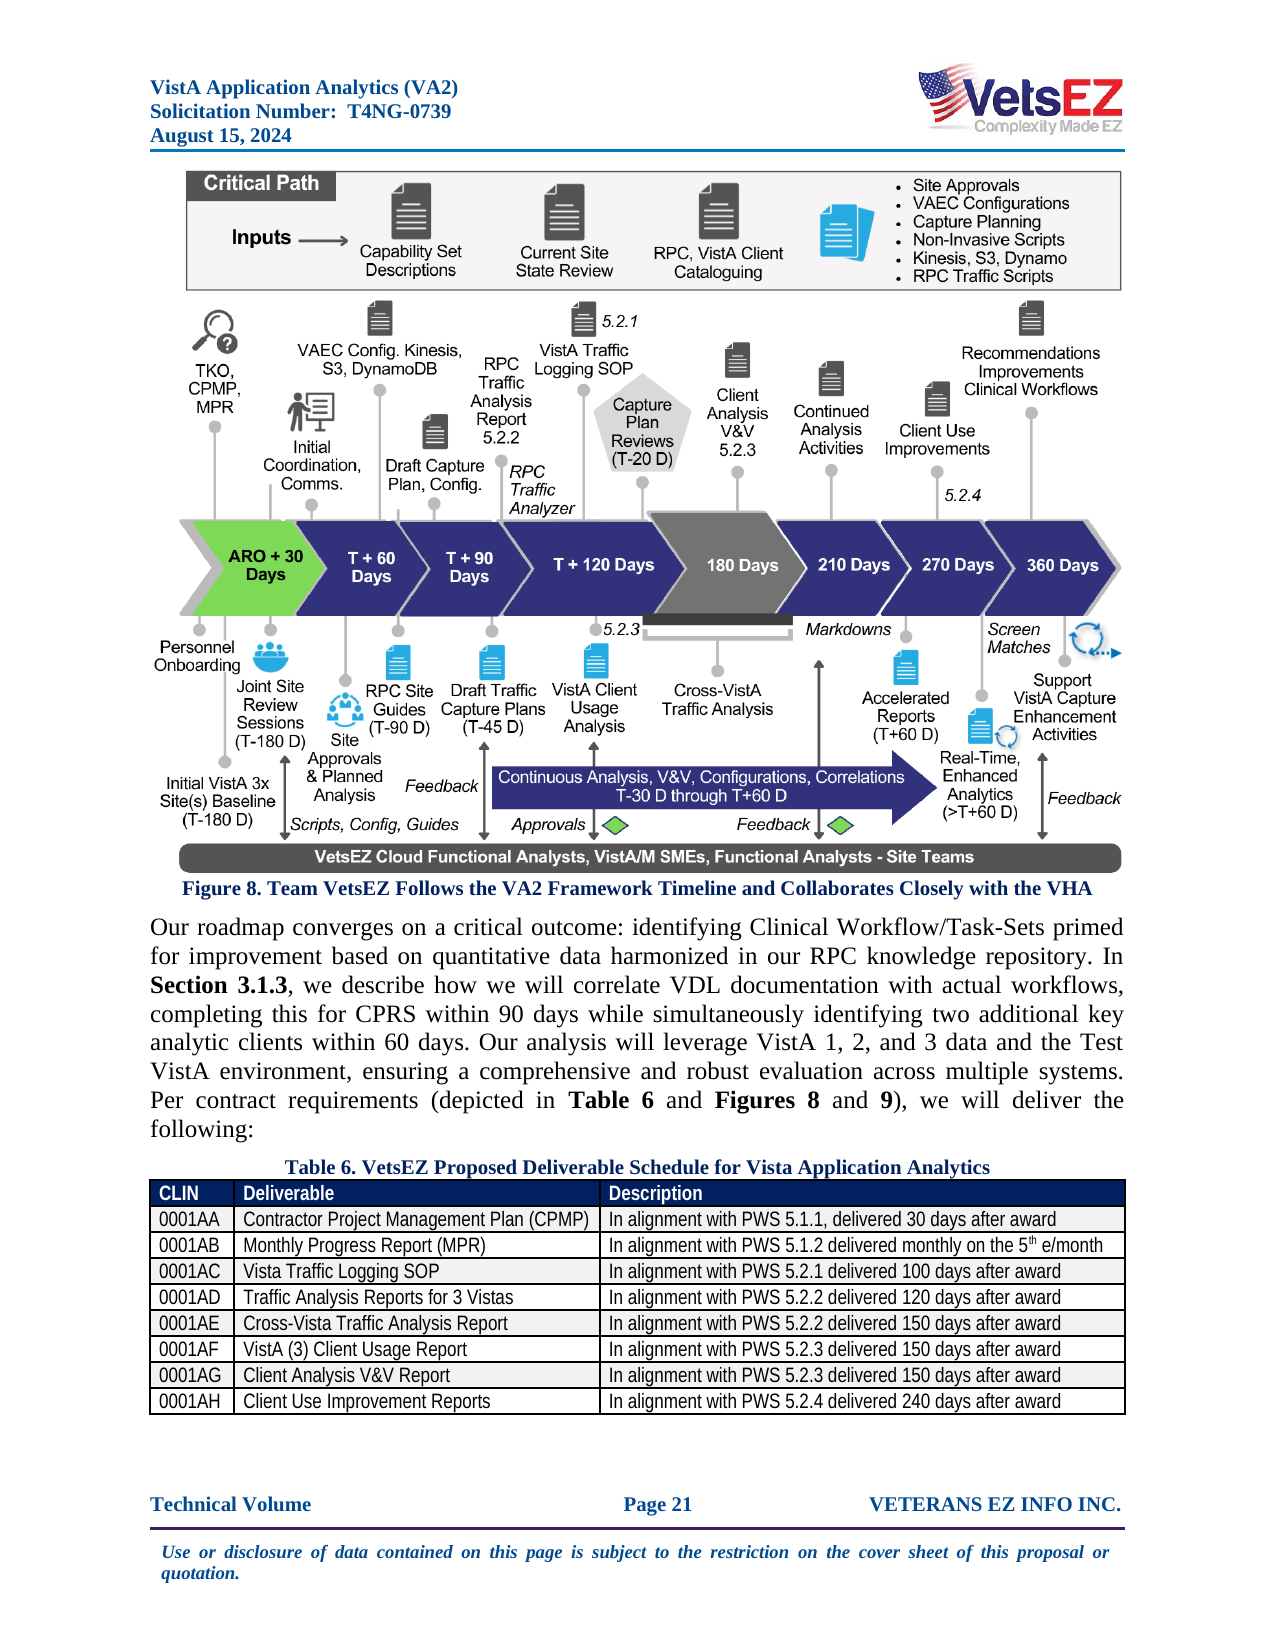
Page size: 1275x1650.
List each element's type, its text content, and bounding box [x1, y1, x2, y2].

table_cell In alignment with PWS 5.2.3 delivered 150 days after award [601, 1337, 1124, 1361]
table_header Deliverable [235, 1181, 599, 1205]
table_cell In alignment with PWS 5.2.2 delivered 120 days after award [601, 1285, 1124, 1309]
table_cell VistA (3) Client Usage Report [235, 1337, 599, 1361]
table_cell 0001AA [151, 1207, 233, 1231]
text Table 6. VetsEZ Proposed Deliverable Schedule for Vista Application Analytics [150, 1155, 1125, 1179]
table_cell 0001AB [151, 1233, 233, 1257]
table_cell In alignment with PWS 5.2.1 delivered 100 days after award [601, 1259, 1124, 1283]
table_header Description [601, 1181, 1124, 1205]
table_cell Client Analysis V&V Report [235, 1363, 599, 1387]
table_cell Cross-Vista Traffic Analysis Report [235, 1311, 599, 1335]
table_cell Monthly Progress Report (MPR) [235, 1233, 599, 1257]
table_cell Client Use Improvement Reports [235, 1389, 599, 1413]
table_cell In alignment with PWS 5.2.3 delivered 150 days after award [601, 1363, 1124, 1387]
table_header CLIN [151, 1181, 233, 1205]
table_cell 0001AE [151, 1311, 233, 1335]
table_cell Contractor Project Management Plan (CPMP) [235, 1207, 599, 1231]
picture [150, 165, 1125, 876]
table_cell In alignment with PWS 5.1.1, delivered 30 days after award [601, 1207, 1124, 1231]
table_cell In alignment with PWS 5.1.2 delivered monthly on the 5th e/month [601, 1233, 1124, 1257]
table_cell Vista Traffic Logging SOP [235, 1259, 599, 1283]
table_cell Traffic Analysis Reports for 3 Vistas [235, 1285, 599, 1309]
table_cell 0001AG [151, 1363, 233, 1387]
table_cell 0001AH [151, 1389, 233, 1413]
table_cell 0001AF [151, 1337, 233, 1361]
table_cell In alignment with PWS 5.2.4 delivered 240 days after award [601, 1389, 1124, 1413]
table_cell 0001AD [151, 1285, 233, 1309]
text Our roadmap converges on a critical outcome: identifying Clinical Workflow/Task-Sets primed for improvement based on quantitative data harmonized in our RPC knowledge repository. In Section 3.1.3, we describe how we will correlate VDL documentation with actual workflows, completing this for CPRS within 90 days while simultaneously identifying two additional key analytic clients within 60 days. Our analysis will leverage VistA 1, 2, and 3 data and the Test VistA environment, ensuring a comprehensive and robust evaluation across multiple systems. Per contract requirements (depicted in Table 6 and Figures 8 and 9), we will deliver the following: [150, 912, 1125, 1142]
picture [915, 60, 1125, 138]
table_cell In alignment with PWS 5.2.2 delivered 150 days after award [601, 1311, 1124, 1335]
text Figure 8. Team VetsEZ Follows the VA2 Framework Timeline and Collaborates Closely with the VHA [150, 876, 1125, 900]
table_cell 0001AC [151, 1259, 233, 1283]
